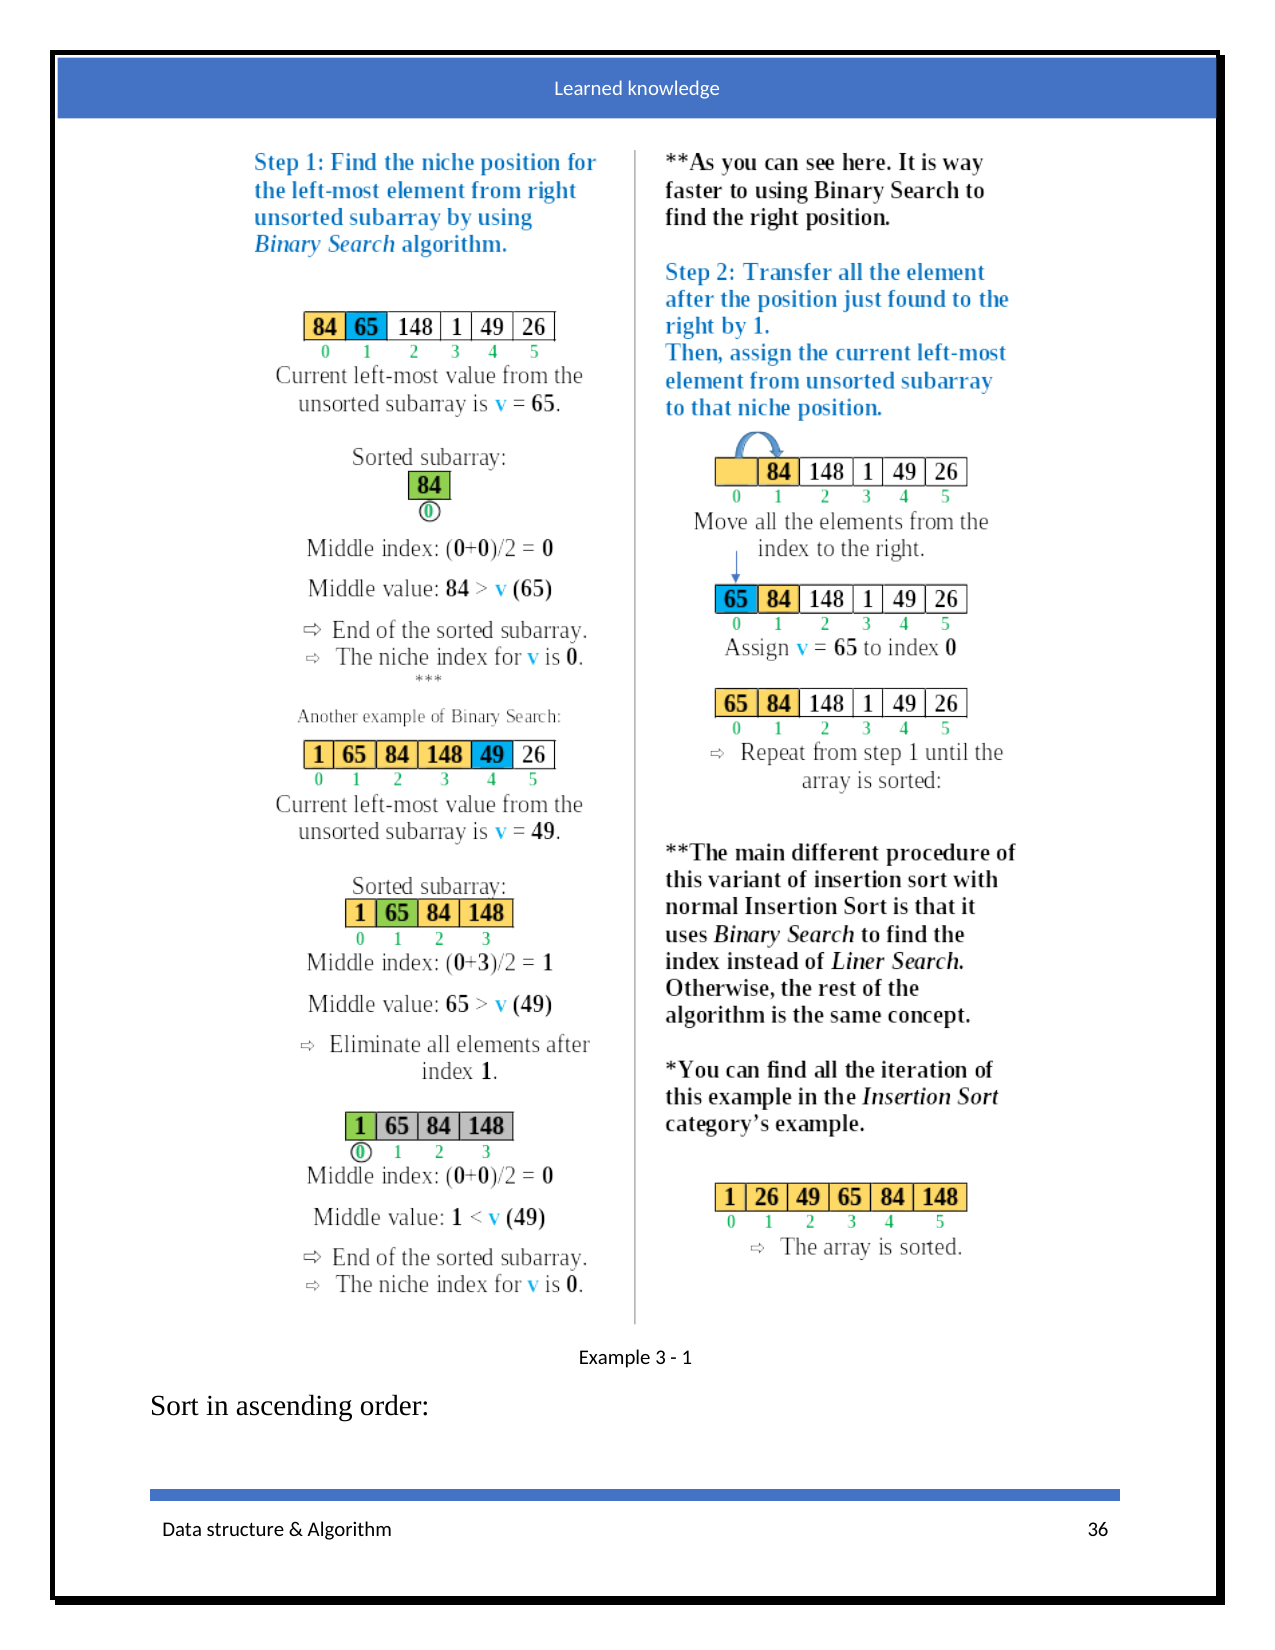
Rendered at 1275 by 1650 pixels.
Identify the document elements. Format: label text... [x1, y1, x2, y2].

text Sort in ascending order: [150, 1388, 1120, 1422]
